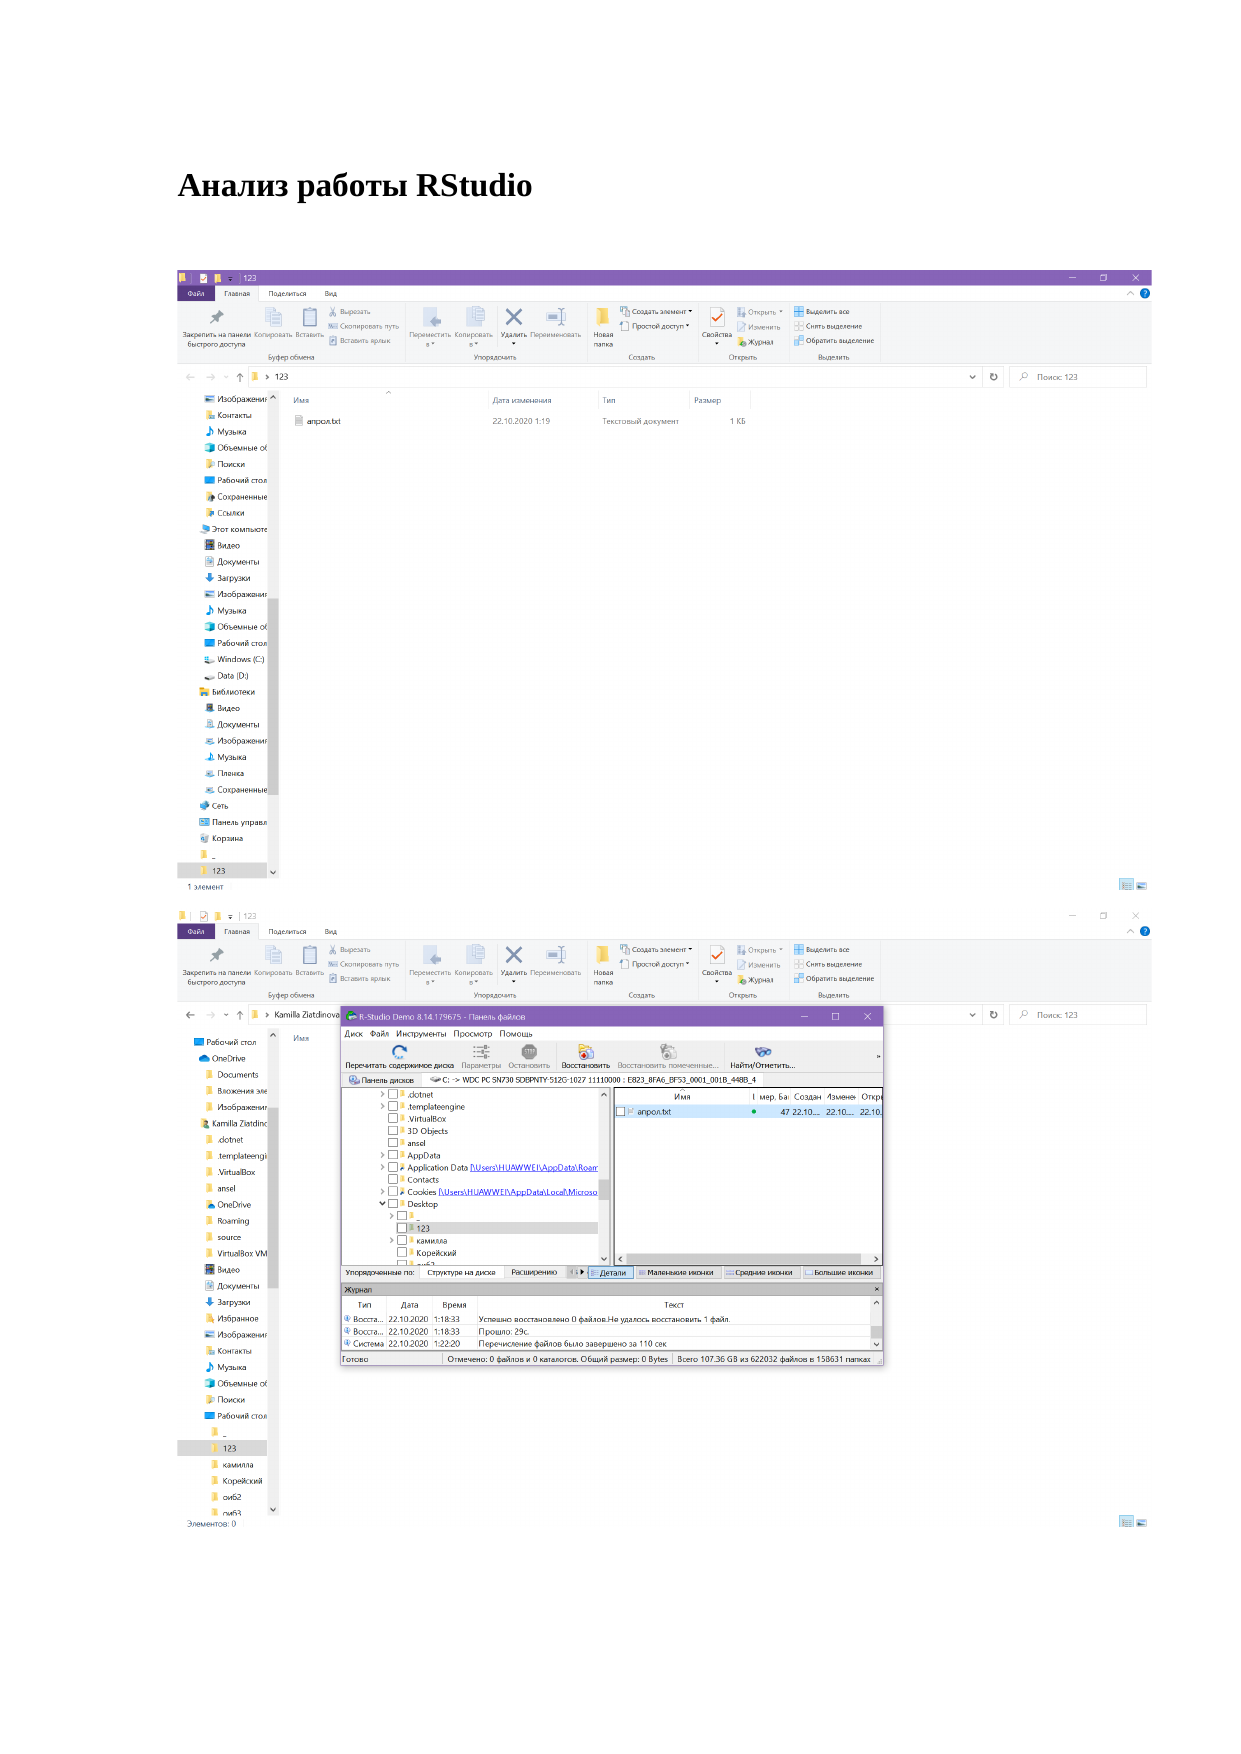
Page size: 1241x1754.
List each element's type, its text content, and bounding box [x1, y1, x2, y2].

picture [177, 908, 1152, 1527]
text Анализ работы RStudio [177, 165, 1152, 203]
picture [177, 270, 1152, 890]
